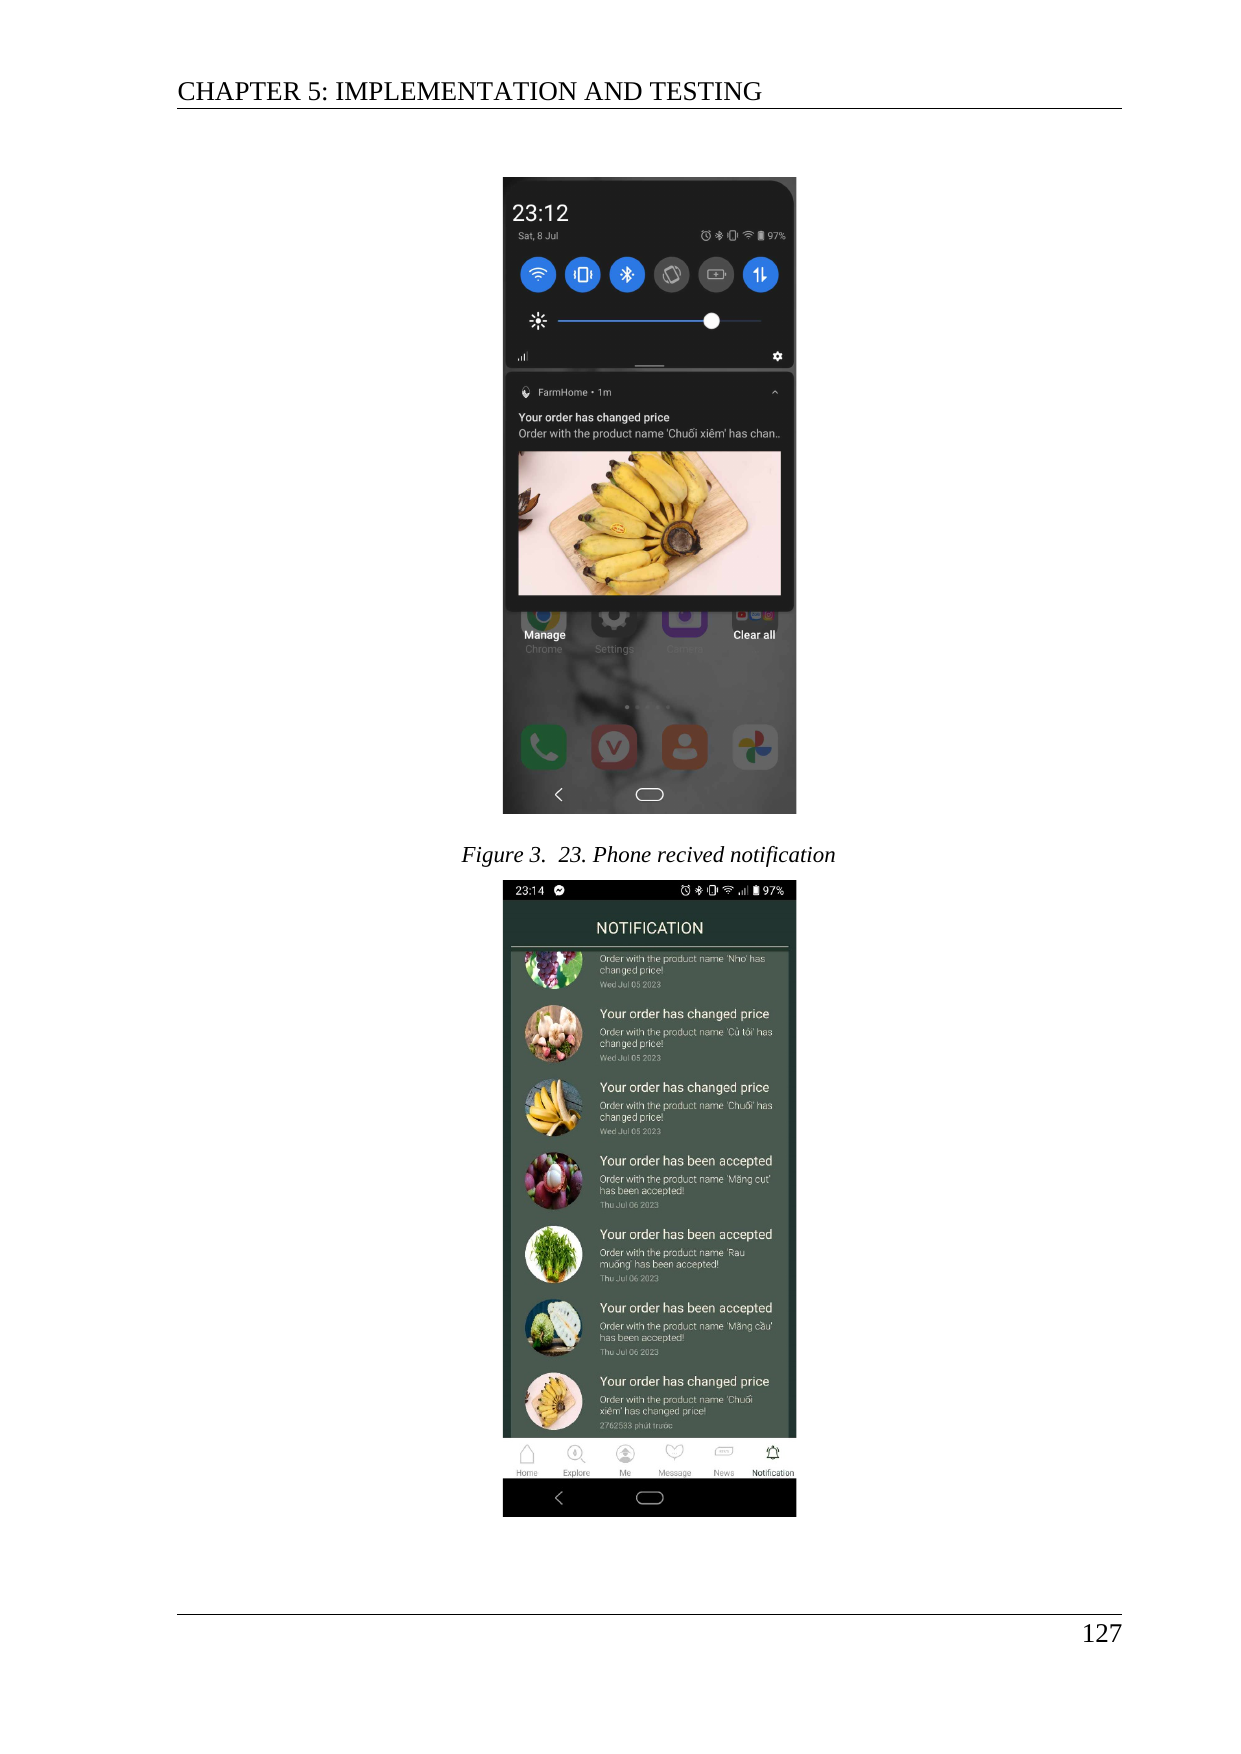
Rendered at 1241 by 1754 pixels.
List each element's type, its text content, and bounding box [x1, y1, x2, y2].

picture [502, 880, 797, 1517]
picture [502, 177, 797, 814]
text Figure 3. 23. Phone recived notification [177, 841, 1122, 868]
